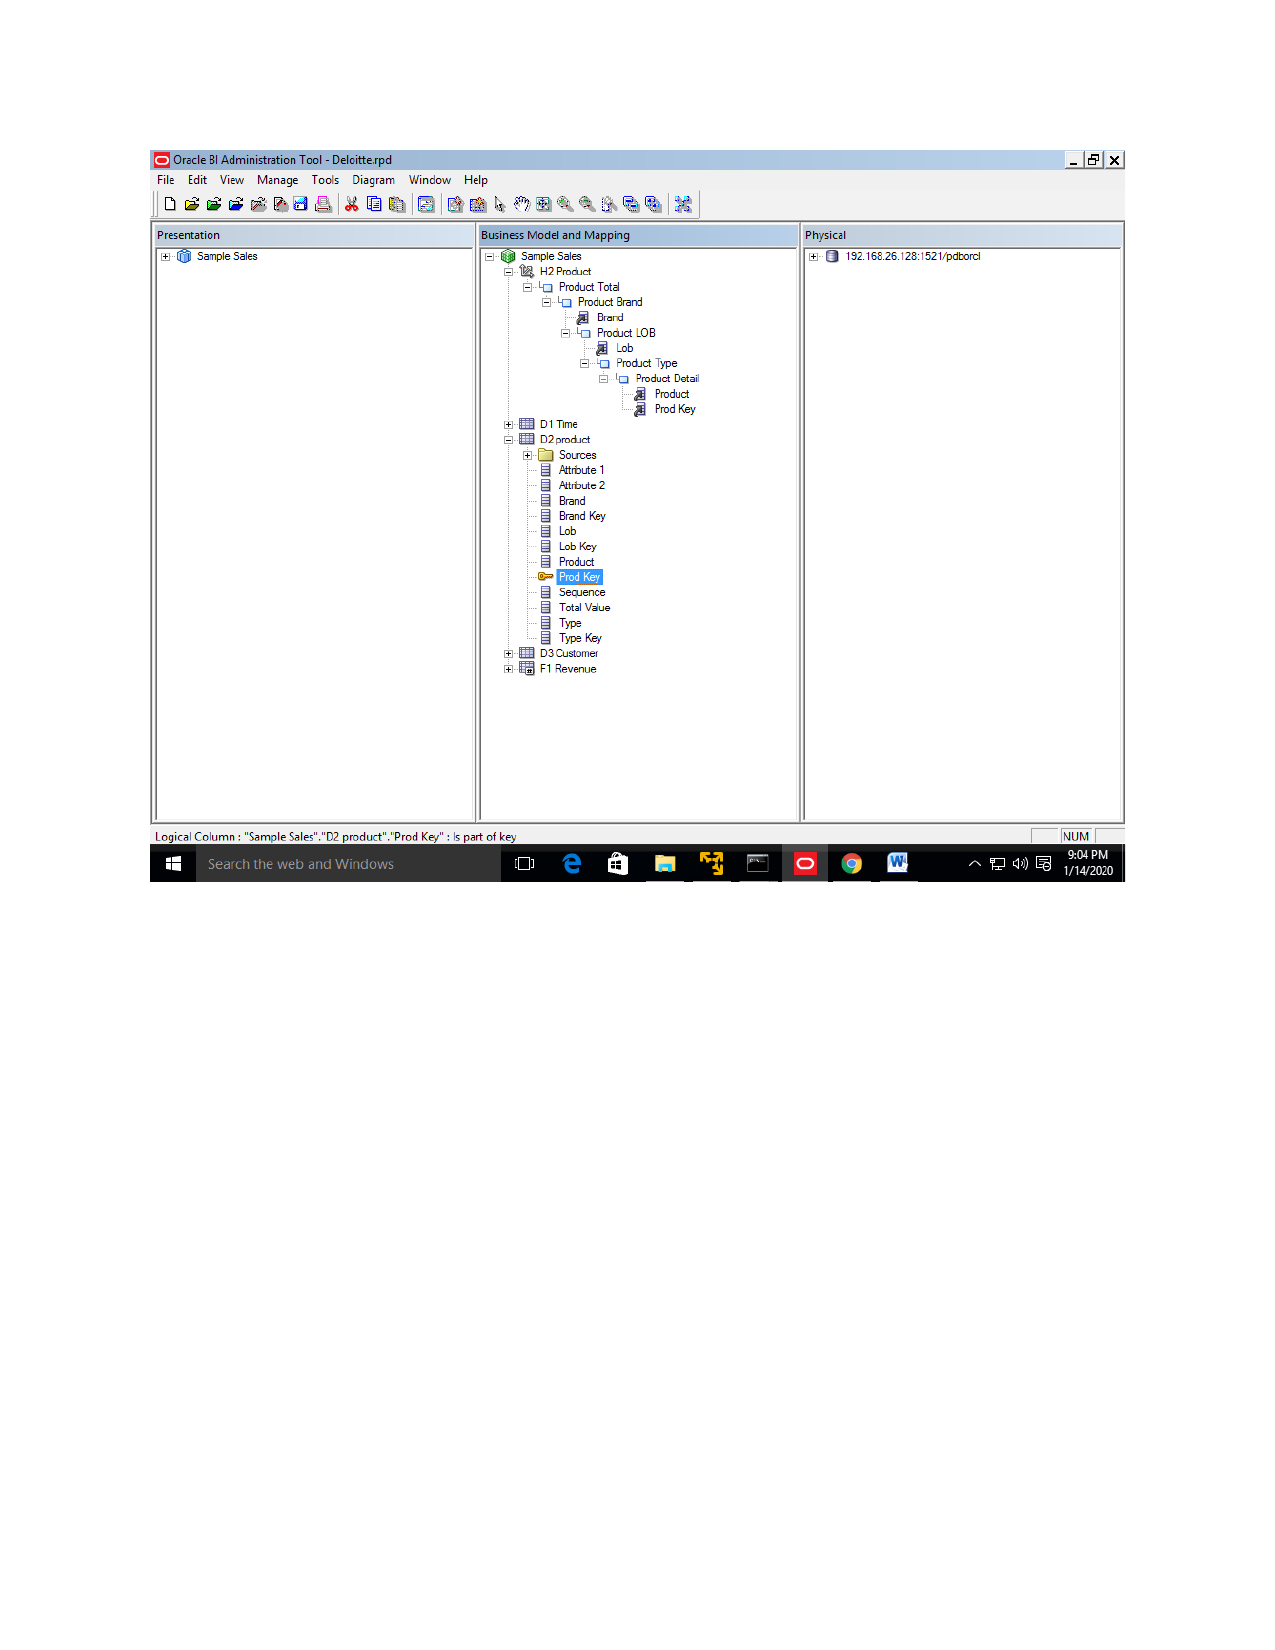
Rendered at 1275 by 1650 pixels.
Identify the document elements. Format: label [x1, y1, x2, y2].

picture [150, 150, 1125, 882]
